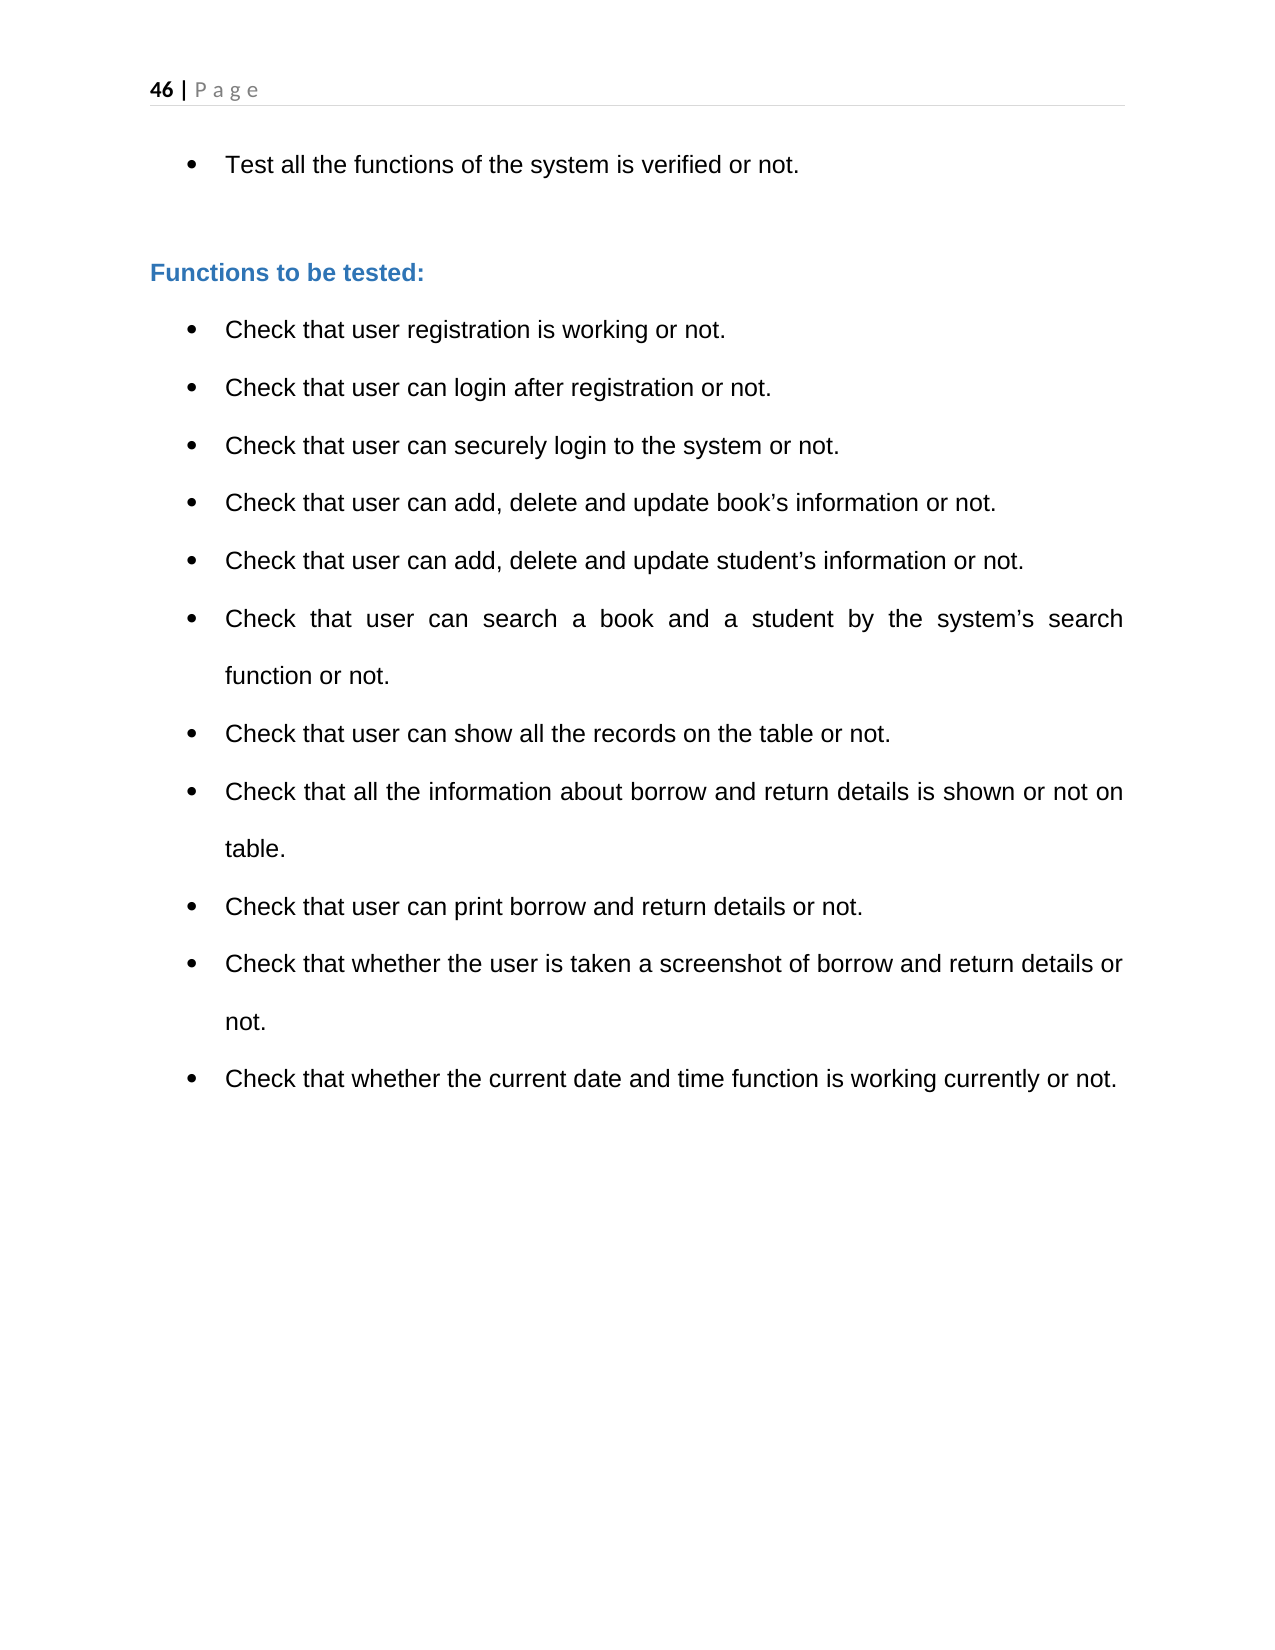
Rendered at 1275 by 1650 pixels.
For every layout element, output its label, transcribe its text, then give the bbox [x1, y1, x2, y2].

list Check that user registration is working or not. [187, 315, 1125, 344]
list Check that user can print borrow and return details or not. [187, 892, 1125, 921]
list Check that user can login after registration or not. [187, 373, 1125, 402]
list Check that whether the current date and time function is working currently or not. [187, 1064, 1125, 1093]
list Check that whether the user is taken a screenshot of borrow and return details or not. [187, 949, 1125, 1036]
list Test all the functions of the system is verified or not. [187, 150, 1125, 179]
list Check that user can search a book and a student by the system’s search function or not. [187, 604, 1125, 690]
list Check that user can securely login to the system or not. [187, 431, 1125, 459]
subtitle Functions to be tested: [150, 258, 1125, 286]
list Check that user can show all the records on the table or not. [187, 719, 1125, 748]
list Check that user can add, delete and update student’s information or not. [187, 546, 1125, 575]
list Check that user can add, delete and update book’s information or not. [187, 488, 1125, 517]
list Check that all the information about borrow and return details is shown or not on table. [187, 777, 1125, 863]
